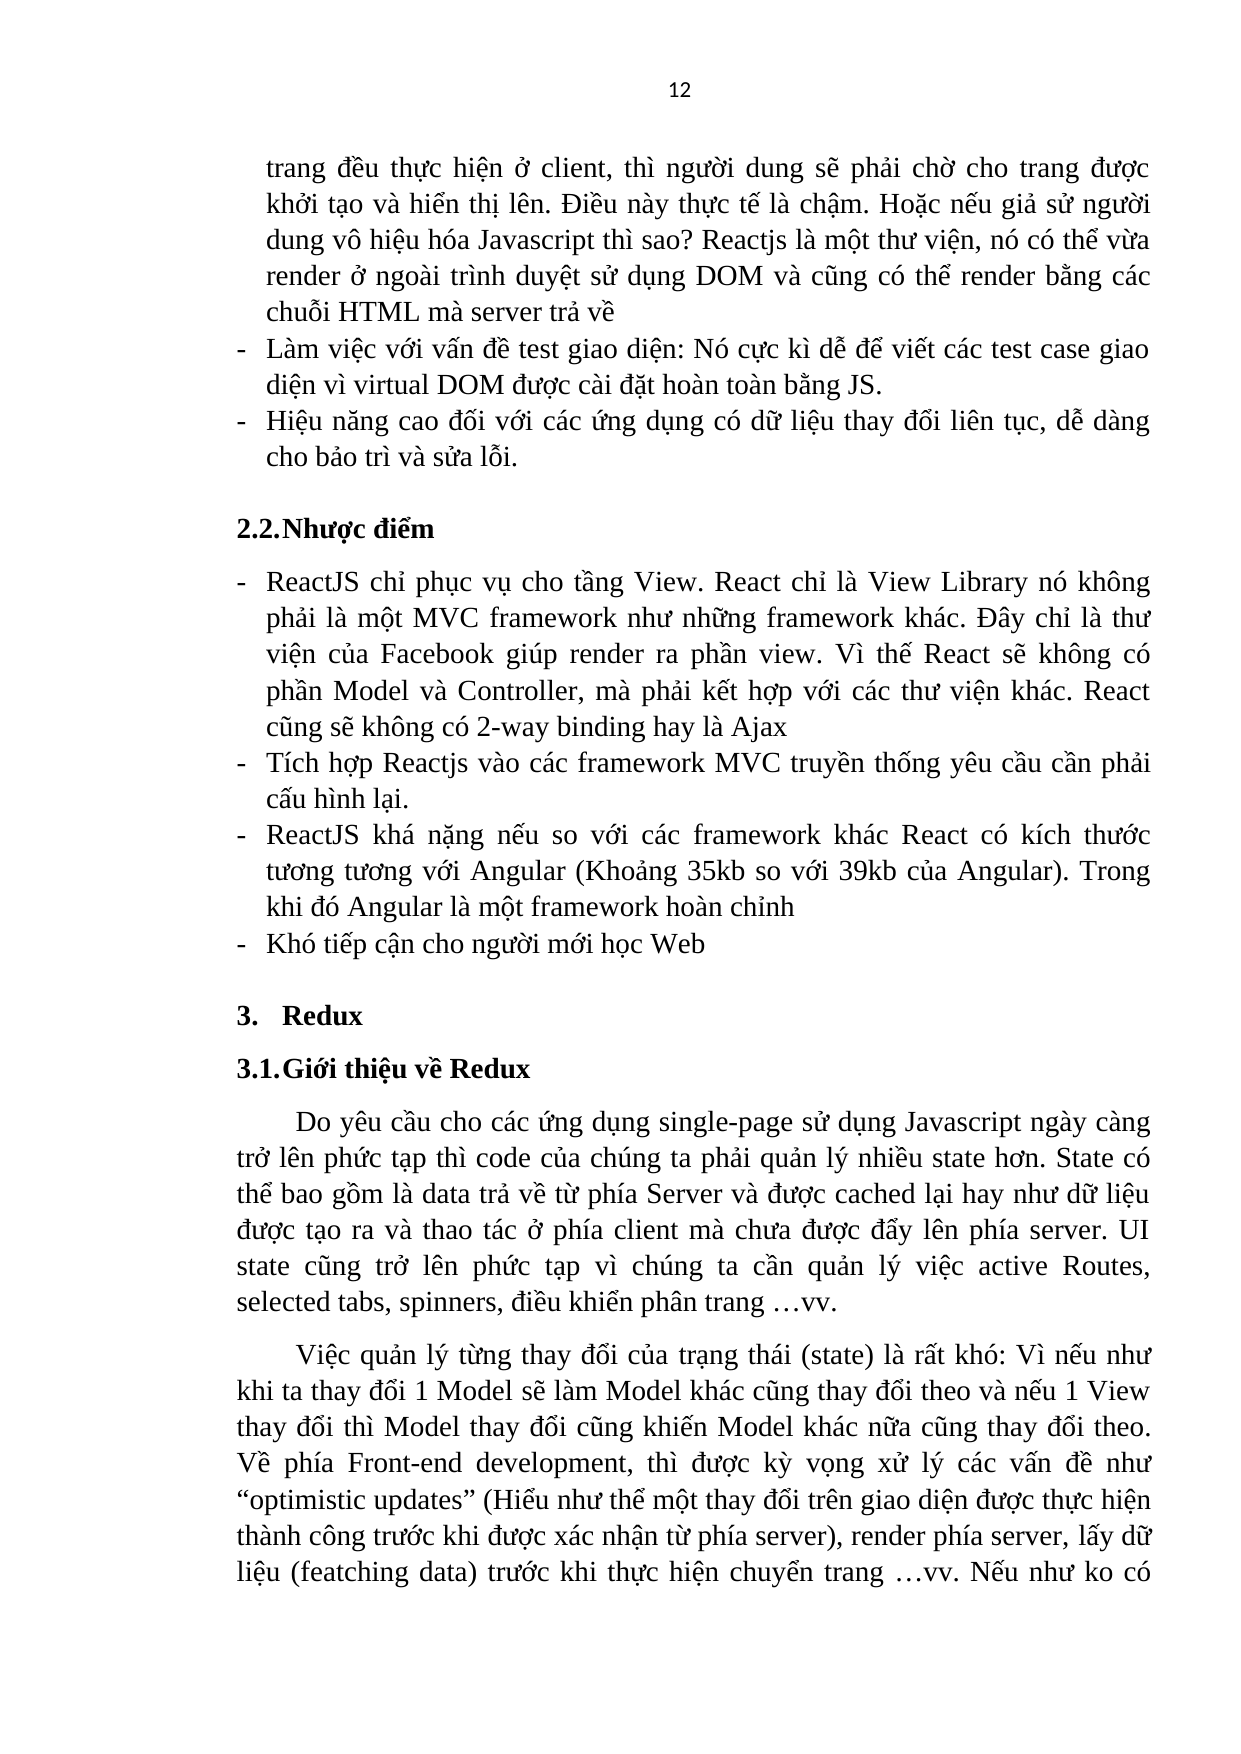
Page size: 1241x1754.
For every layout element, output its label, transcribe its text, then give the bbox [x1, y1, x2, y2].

list Redux [236, 998, 1152, 1032]
list Hiệu năng cao đối với các ứng dụng có dữ liệu thay đổi liên tục, dễ dàng cho bảo trì và sửa lỗi. [236, 403, 1152, 473]
list Khó tiếp cận cho người mới học Web [236, 926, 1152, 959]
list Làm việc với vấn đề test giao diện: Nó cực kì dễ để viết các test case giao diện vì virtual DOM được cài đặt hoàn toàn bằng JS. [236, 331, 1152, 400]
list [236, 1337, 1152, 1588]
text Do yêu cầu cho các ứng dụng single-page sử dụng Javascript ngày càng trở lên phức tạp thì code của chúng ta phải quản lý nhiều state hơn. State có thể bao gồm là data trả về từ phía Server và được cached lại hay như dữ liệu được tạo ra và thao tác ở phía client mà chưa được đẩy lên phía server. UI state cũng trở lên phức tạp vì chúng ta cần quản lý việc active Routes, selected tabs, spinners, điều khiển phân trang …vv. [236, 1104, 1152, 1318]
list ReactJS chỉ phục vụ cho tầng View. React chỉ là View Library nó không phải là một MVC framework như những framework khác. Đây chỉ là thư viện của Facebook giúp render ra phần view. Vì thế React sẽ không có phần Model và Controller, mà phải kết hợp với các thư viện khác. React cũng sẽ không có 2-way binding hay là Ajax [236, 564, 1152, 742]
list Nhược điểm [236, 511, 1152, 545]
list ReactJS khá nặng nếu so với các framework khác React có kích thước tương tương với Angular (Khoảng 35kb so với 39kb của Angular). Trong khi đó Angular là một framework hoàn chỉnh [236, 817, 1152, 923]
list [236, 150, 1152, 328]
list Tích hợp Reactjs vào các framework MVC truyền thống yêu cầu cần phải cấu hình lại. [236, 745, 1152, 815]
list Giới thiệu về Redux [236, 1051, 1152, 1084]
